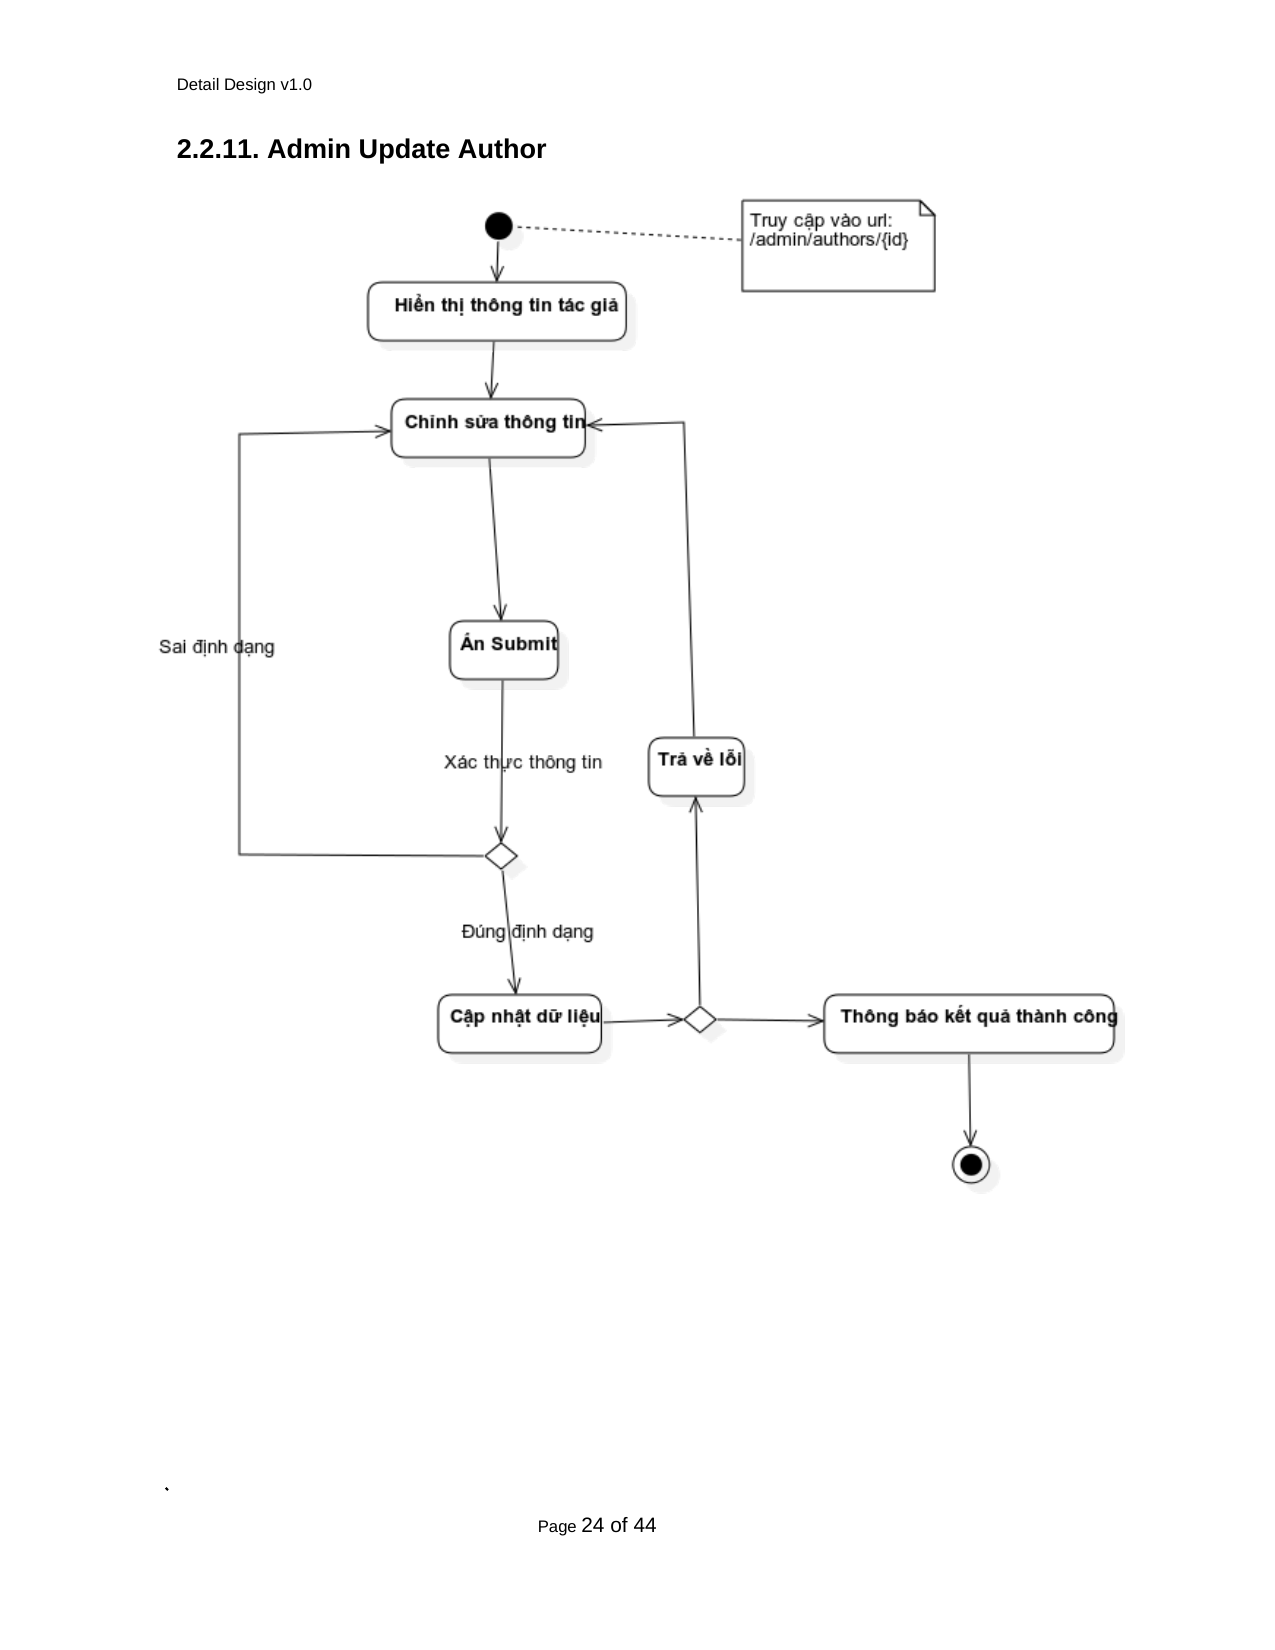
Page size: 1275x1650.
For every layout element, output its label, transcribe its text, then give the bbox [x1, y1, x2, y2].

picture [147, 186, 1128, 1198]
subtitle Admin Update Author [147, 133, 1128, 164]
